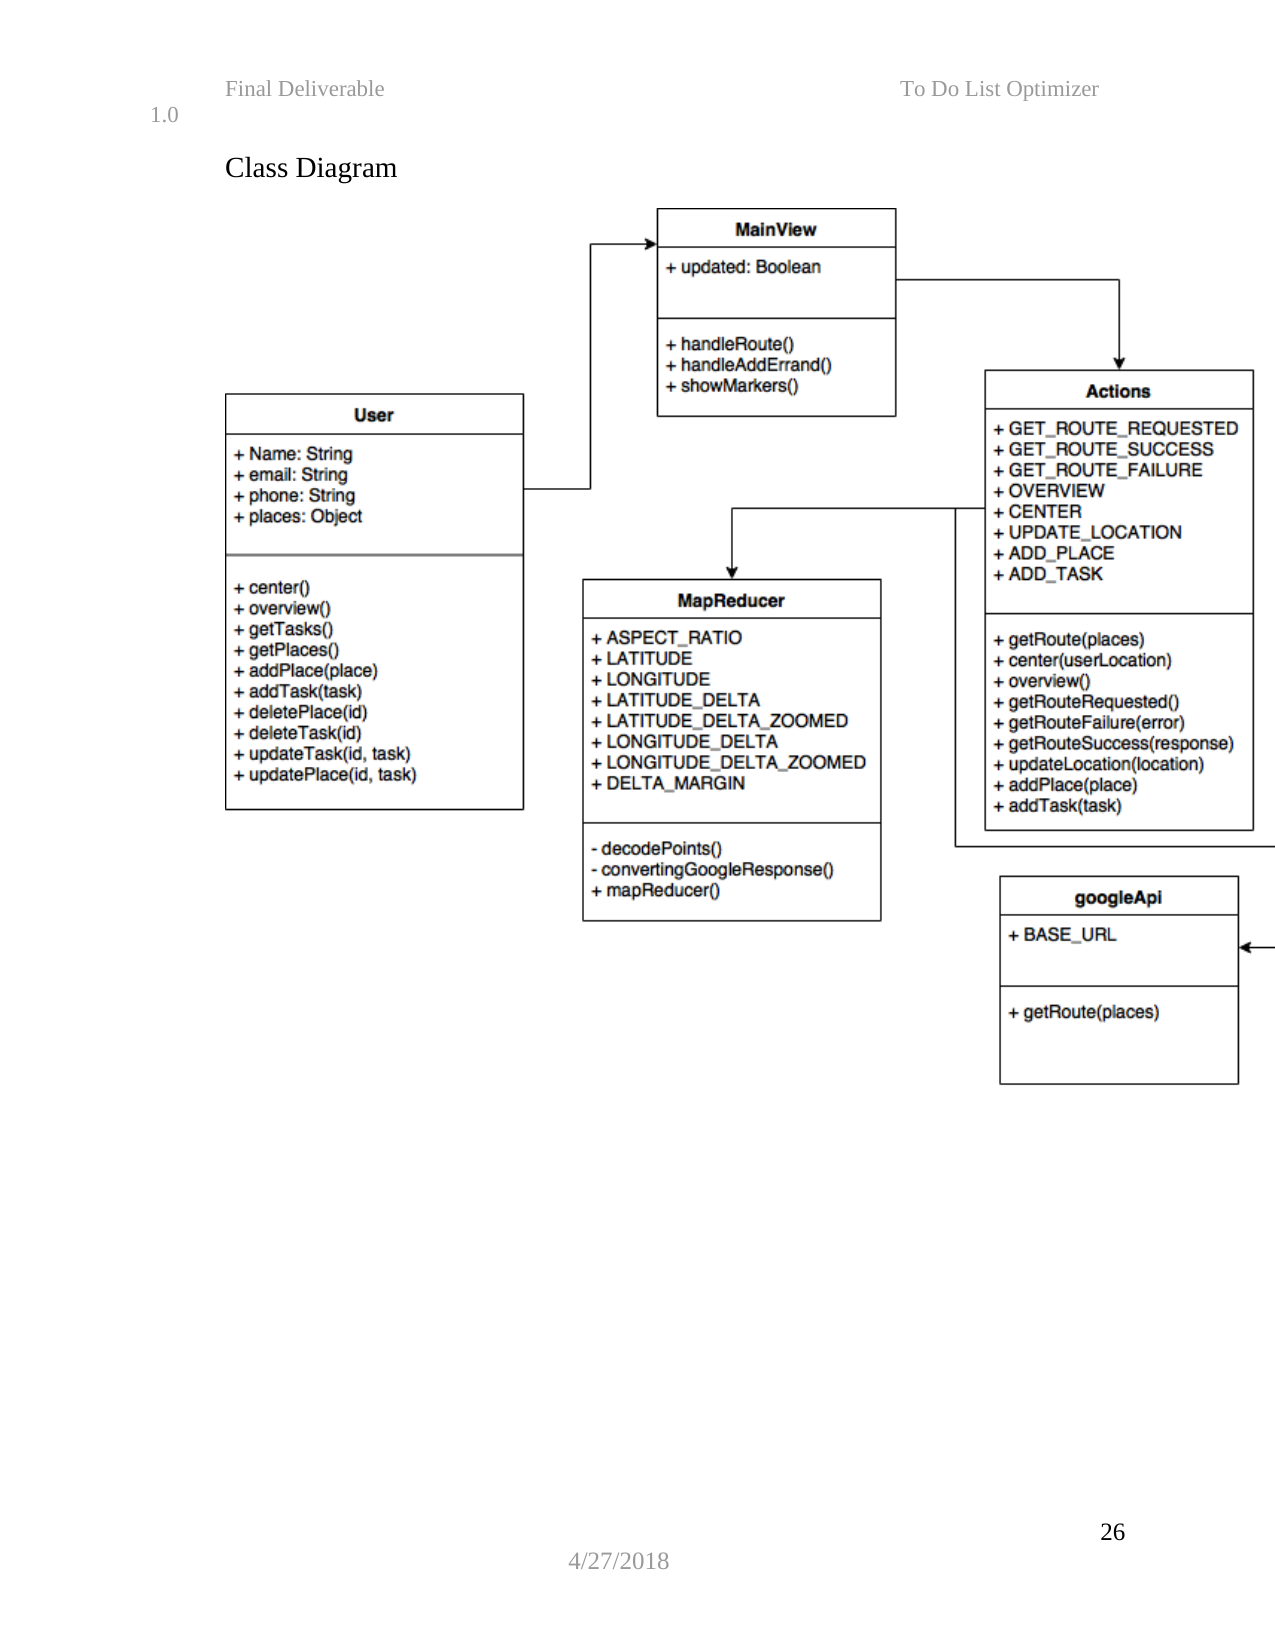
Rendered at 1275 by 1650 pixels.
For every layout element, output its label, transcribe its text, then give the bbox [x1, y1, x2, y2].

text Class Diagram [150, 150, 1125, 183]
picture [225, 208, 1275, 1091]
